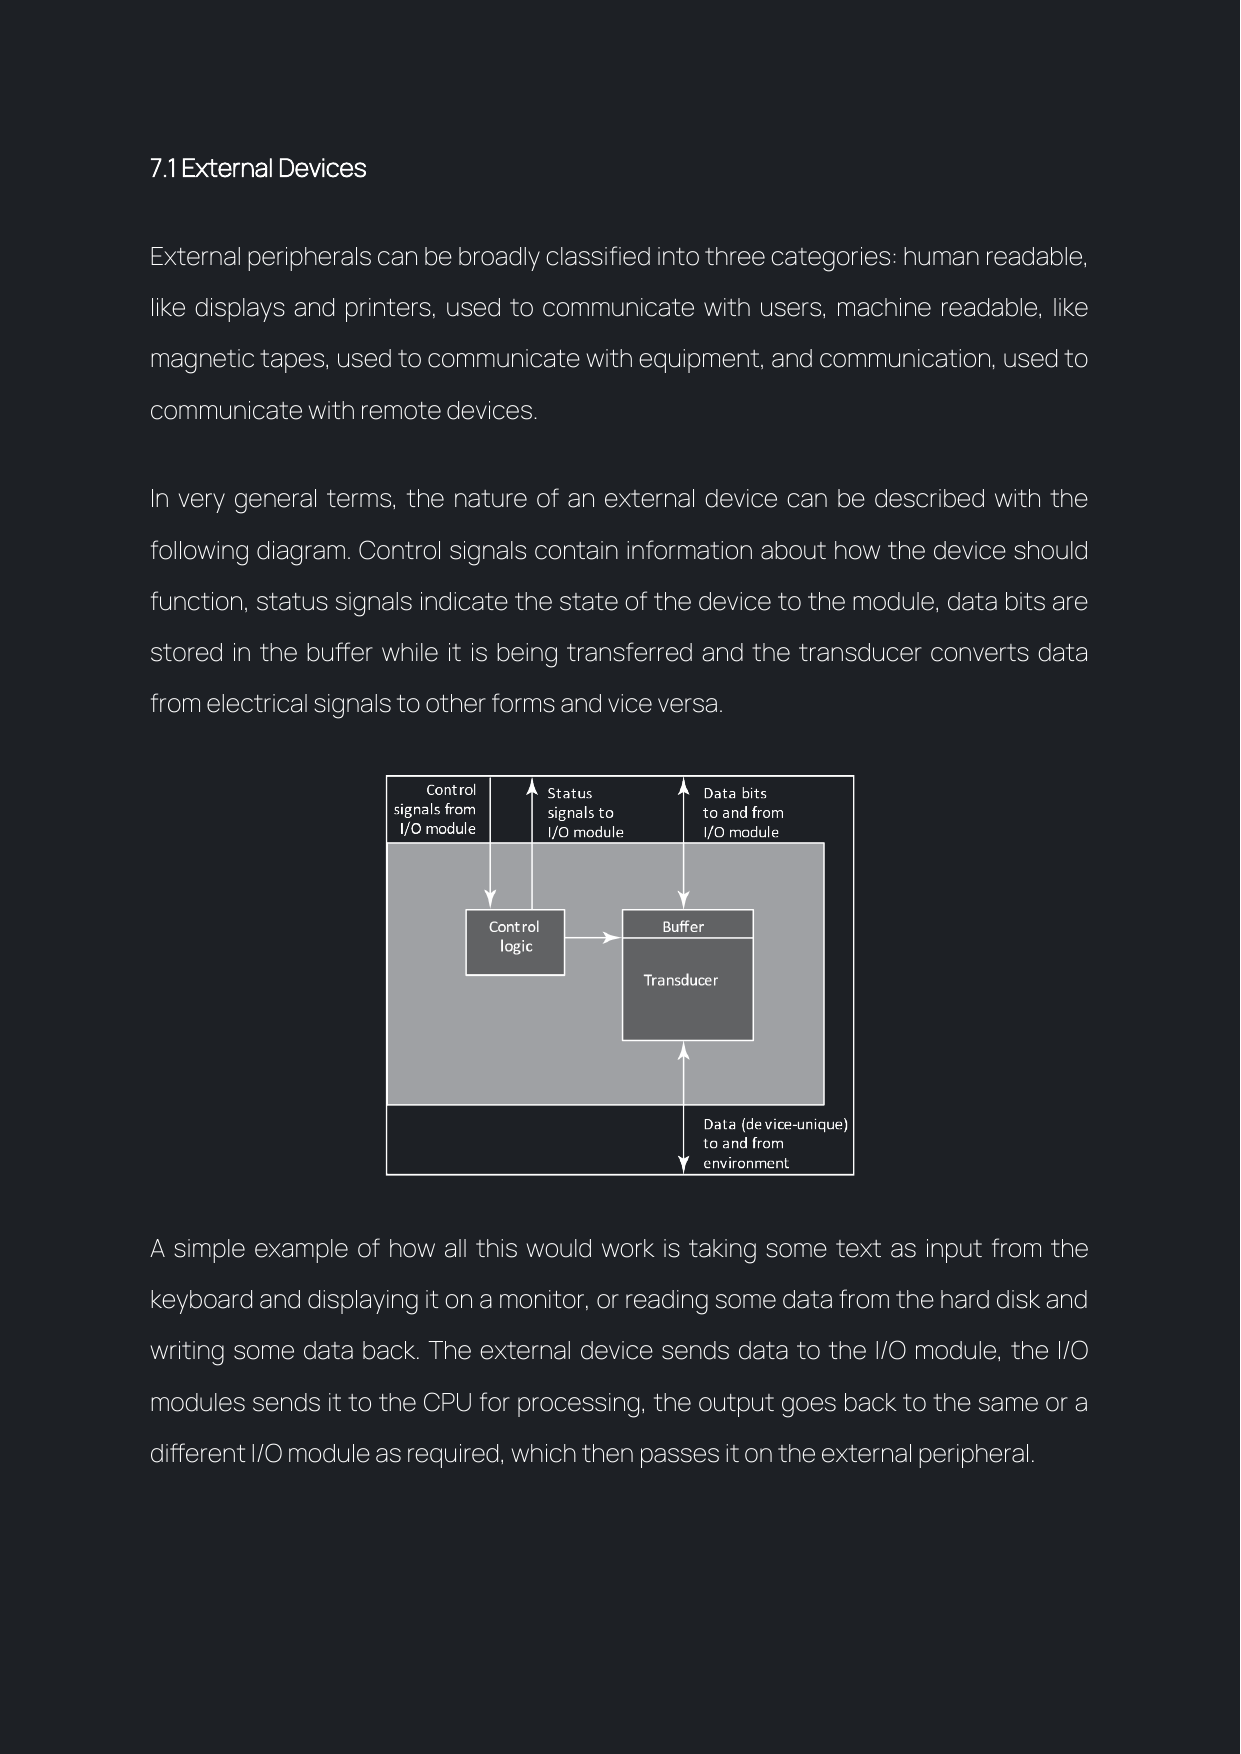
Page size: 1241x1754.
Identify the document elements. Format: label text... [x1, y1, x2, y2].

text External peripherals can be broadly classified into three categories: human readable, like displays and printers, used to communicate with users, machine readable, like magnetic tapes, used to communicate with equipment, and communication, used to communicate with remote devices. [150, 239, 1090, 427]
text In very general terms, the nature of an external device can be described with the following diagram. Control signals contain information about how the device should function, status signals indicate the state of the device to the module, data bits are stored in the buffer while it is being transferred and the transducer converts data from electrical signals to other forms and vice versa. [150, 481, 1090, 720]
picture [385, 775, 855, 1176]
text A simple example of how all this would work is taking some text as input from the keyboard and displaying it on a monitor, or reading some data from the hard disk and writing some data back. The external device sends data to the I/O module, the I/O modules sends it to the CPU for processing, the output goes back to the same or a different I/O module as required, which then passes it on the external peripheral. [150, 1231, 1090, 1470]
subtitle 7.1 External Devices [150, 150, 1090, 184]
